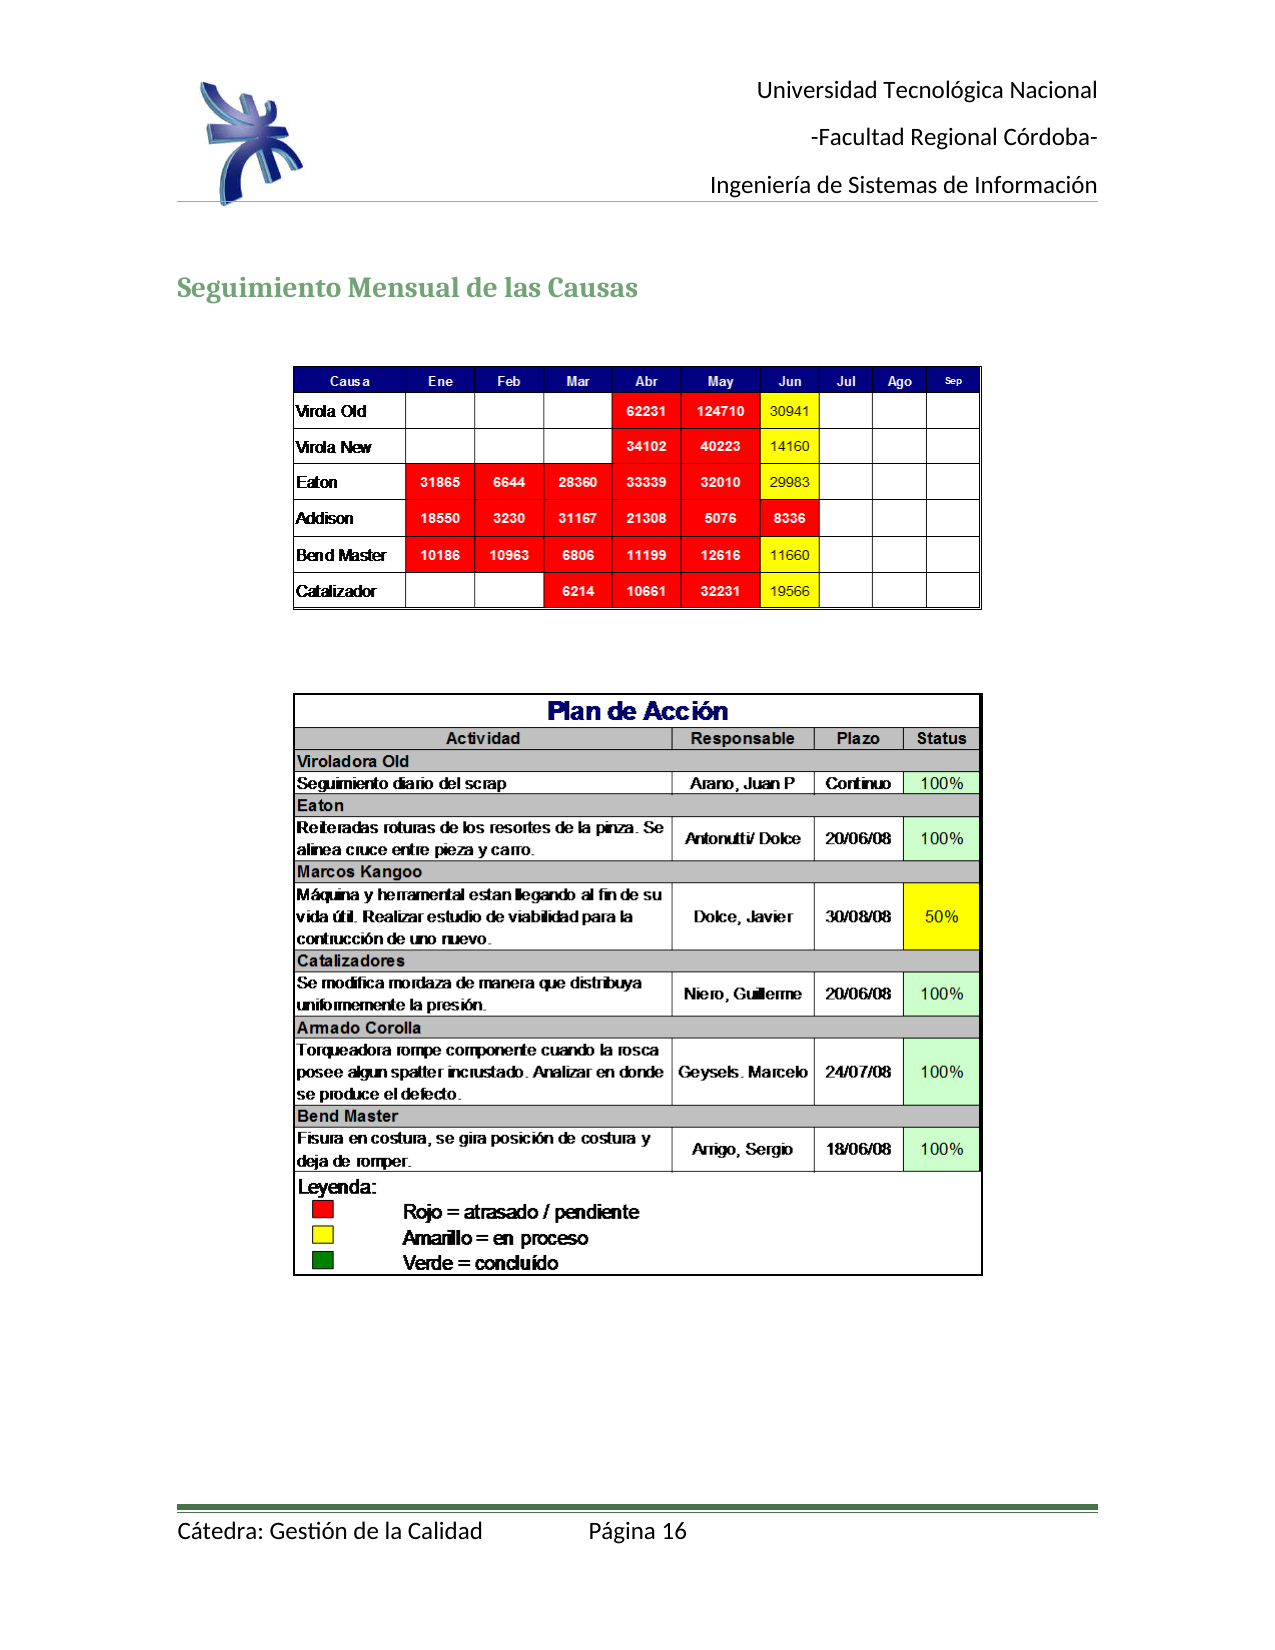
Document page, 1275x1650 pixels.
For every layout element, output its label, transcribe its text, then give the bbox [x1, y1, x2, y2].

picture [198, 202, 305, 208]
picture [198, 80, 305, 201]
subtitle Seguimiento Mensual de las Causas [177, 271, 1098, 304]
picture [292, 365, 983, 611]
picture [292, 692, 983, 1277]
